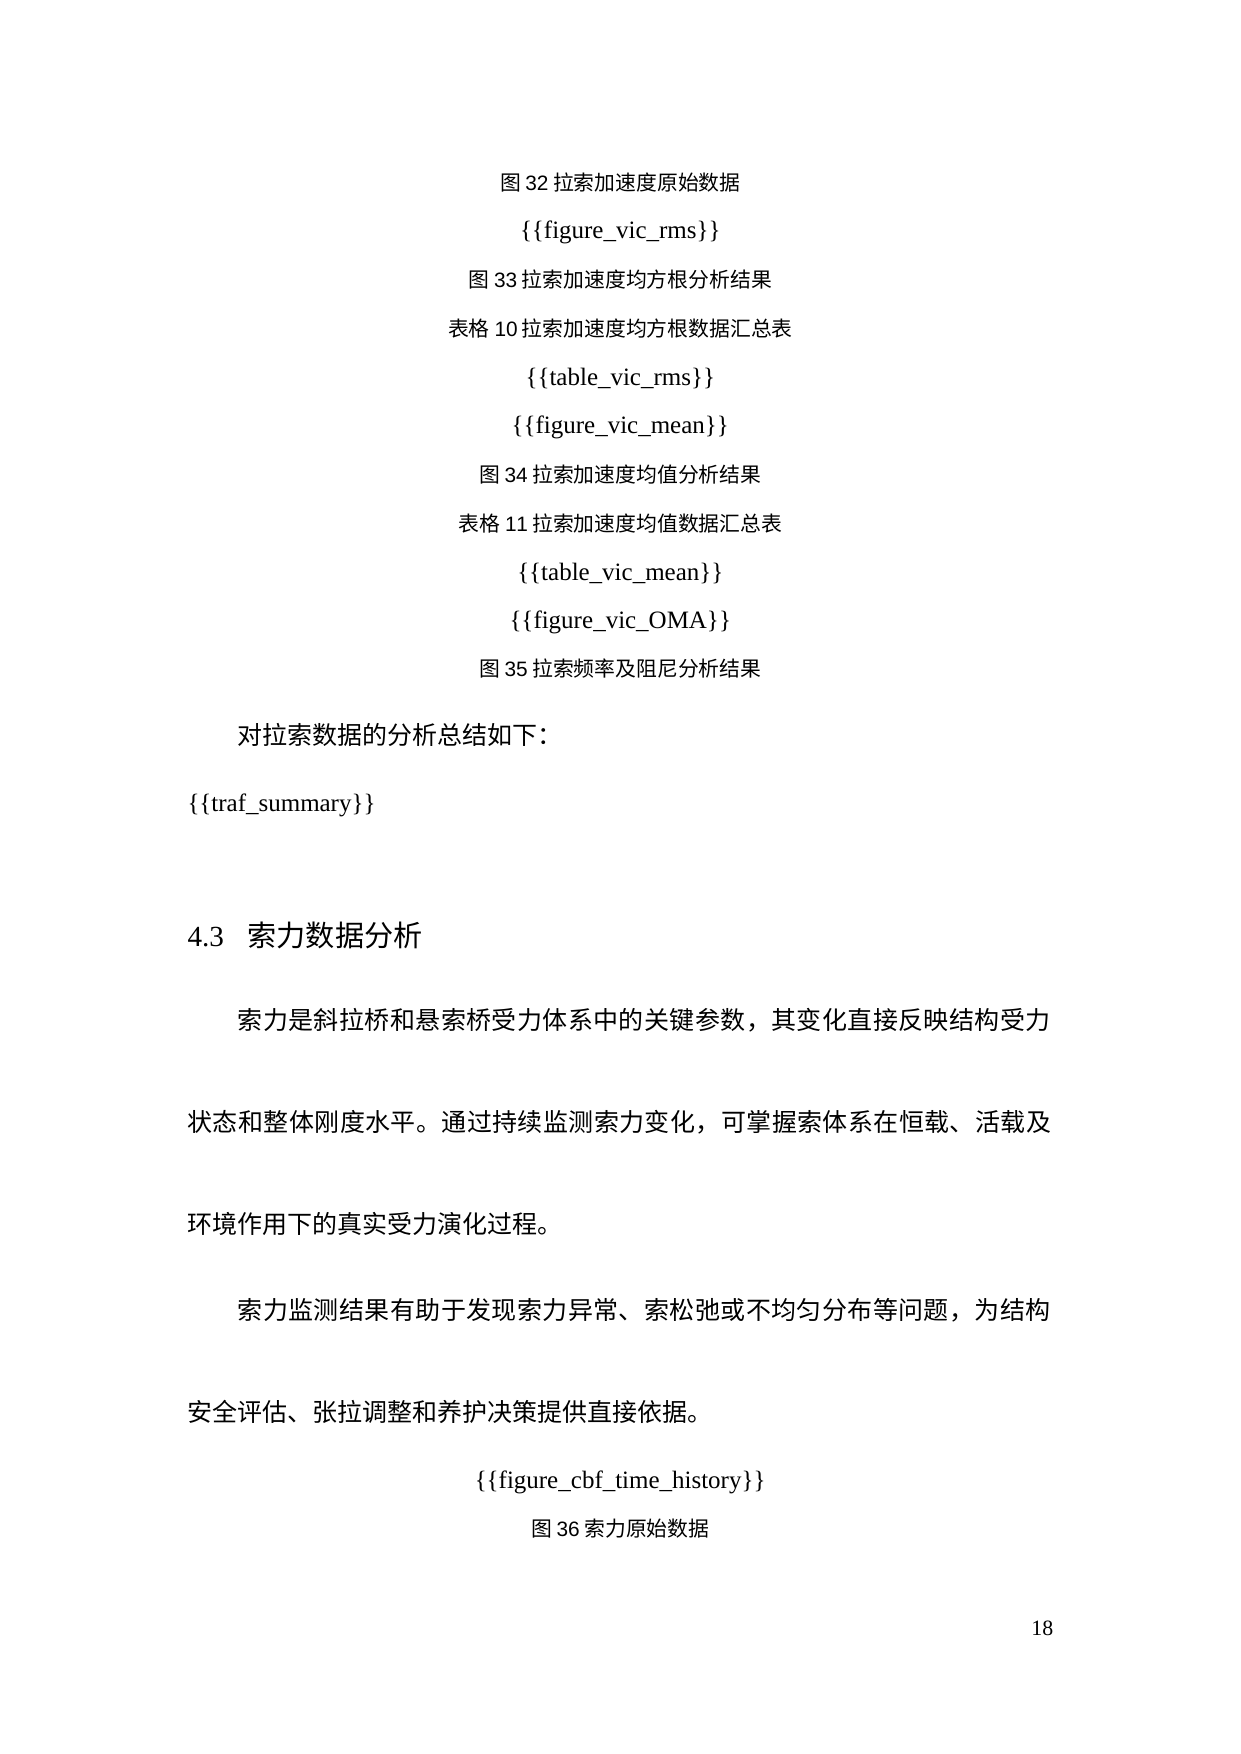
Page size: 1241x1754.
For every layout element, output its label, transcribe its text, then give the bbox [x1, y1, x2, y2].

text {{table_vic_rms}} [187, 359, 1053, 393]
text {{figure_vic_OMA}} [187, 602, 1053, 636]
text {{table_vic_mean}} [187, 554, 1053, 588]
text 对拉索数据的分析总结如下： [187, 700, 1053, 768]
text {{traf_summary}} [187, 786, 1053, 820]
text 索力监测结果有助于发现索力异常、索松弛或不均匀分布等问题，为结构安全评估、张拉调整和养护决策提供直接依据。 [187, 1274, 1053, 1444]
text {{figure_vic_rms}} [187, 213, 1053, 247]
text 索力是斜拉桥和悬索桥受力体系中的关键参数，其变化直接反映结构受力状态和整体刚度水平。通过持续监测索力变化，可掌握索体系在恒载、活载及环境作用下的真实受力演化过程。 [187, 984, 1053, 1256]
text {{figure_cbf_time_history}} [187, 1462, 1053, 1496]
subtitle 索力数据分析 [187, 899, 1053, 967]
text {{figure_vic_mean}} [187, 408, 1053, 442]
